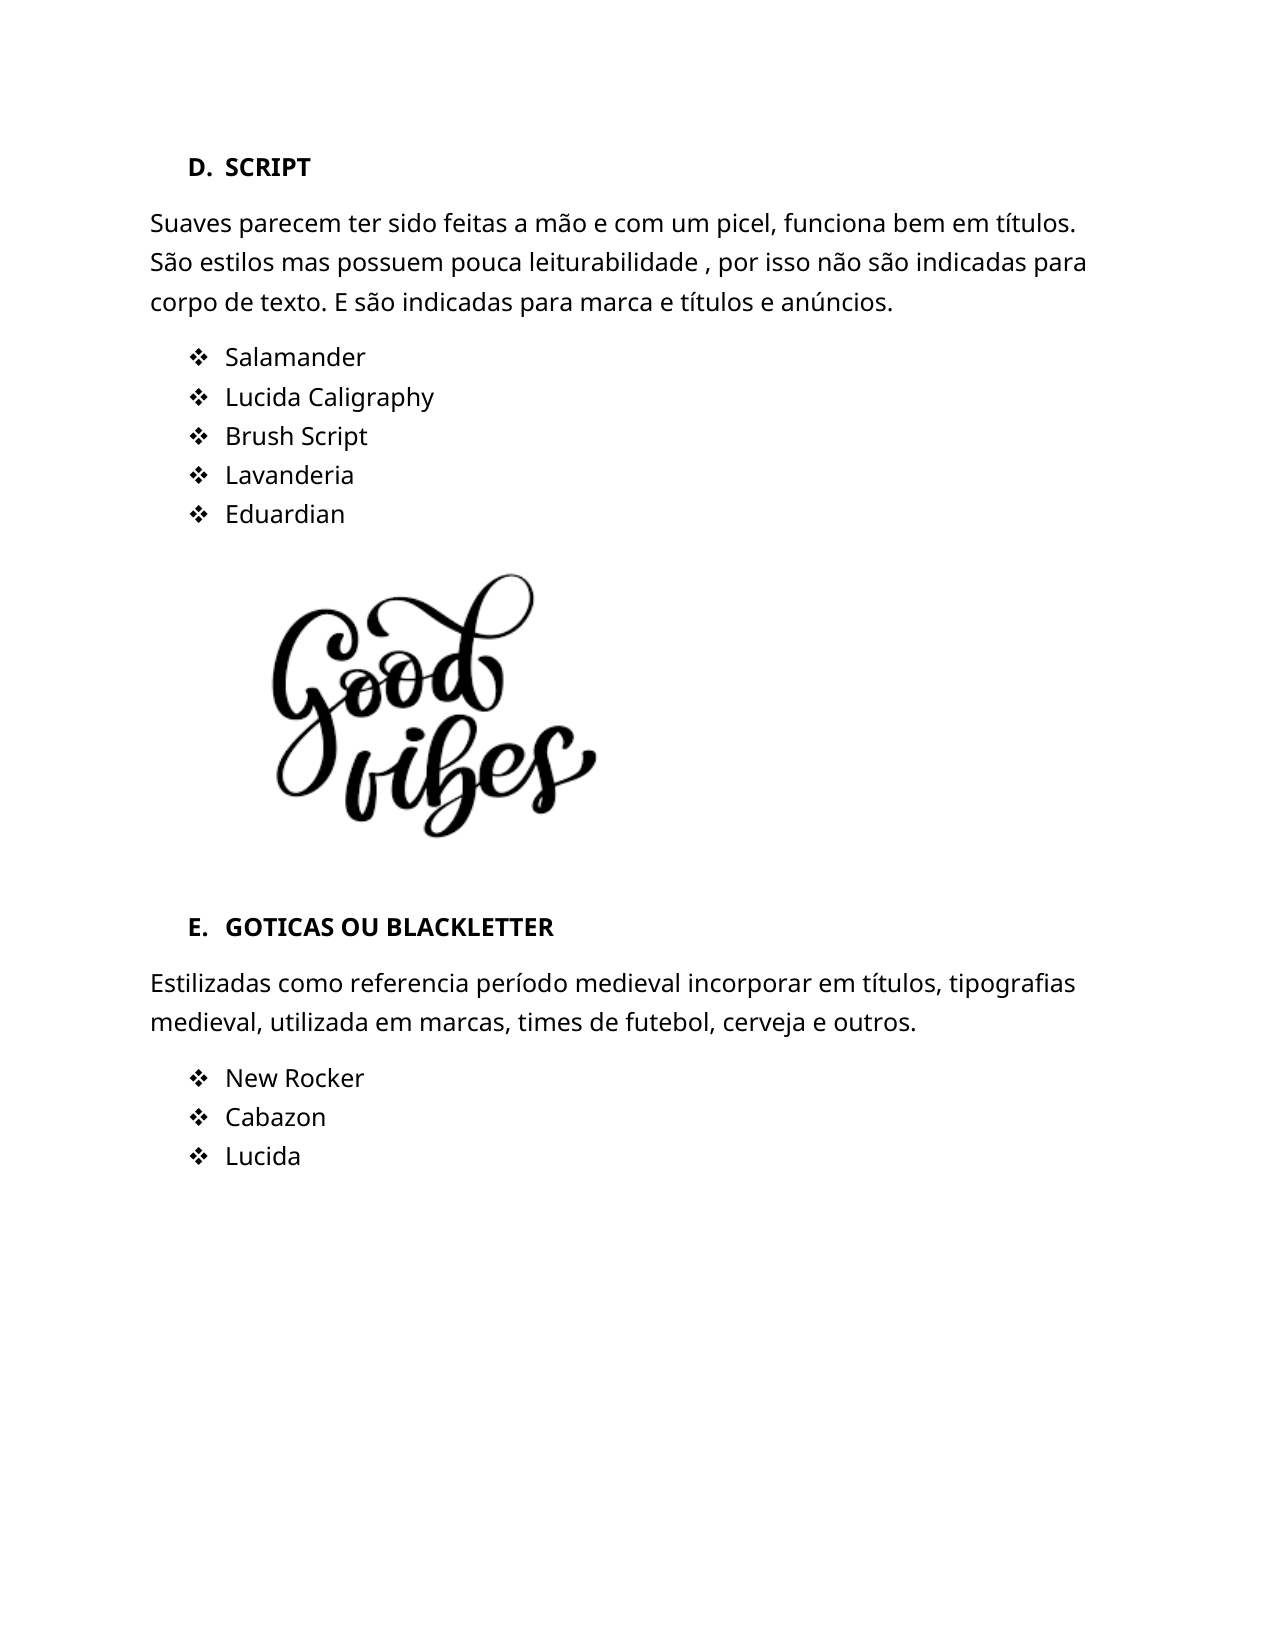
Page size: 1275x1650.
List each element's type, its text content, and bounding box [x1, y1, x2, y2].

list Lavanderia [187, 457, 1125, 492]
picture [225, 535, 618, 850]
list Eduardian [187, 497, 1125, 531]
list New Rocker [187, 1044, 1125, 1078]
list Cabazon [187, 1083, 1125, 1117]
list GOTICAS OU BLACKLETTER [187, 893, 1125, 927]
list SCRIPT [187, 150, 1125, 184]
list Lucida [187, 1122, 1125, 1156]
list Brush Script [187, 418, 1125, 452]
list Lucida Caligraphy [187, 379, 1125, 413]
text Estilizadas como referencia período medieval incorporar em títulos, tipografias medieval, utilizada em marcas, times de futebol, cerveja e outros. [150, 949, 1125, 1022]
text Suaves parecem ter sido feitas a mão e com um picel, funciona bem em títulos. São estilos mas possuem pouca leiturabilidade , por isso não são indicadas para corpo de texto. E são indicadas para marca e títulos e anúncios. [150, 206, 1125, 318]
list Salamander [187, 340, 1125, 374]
